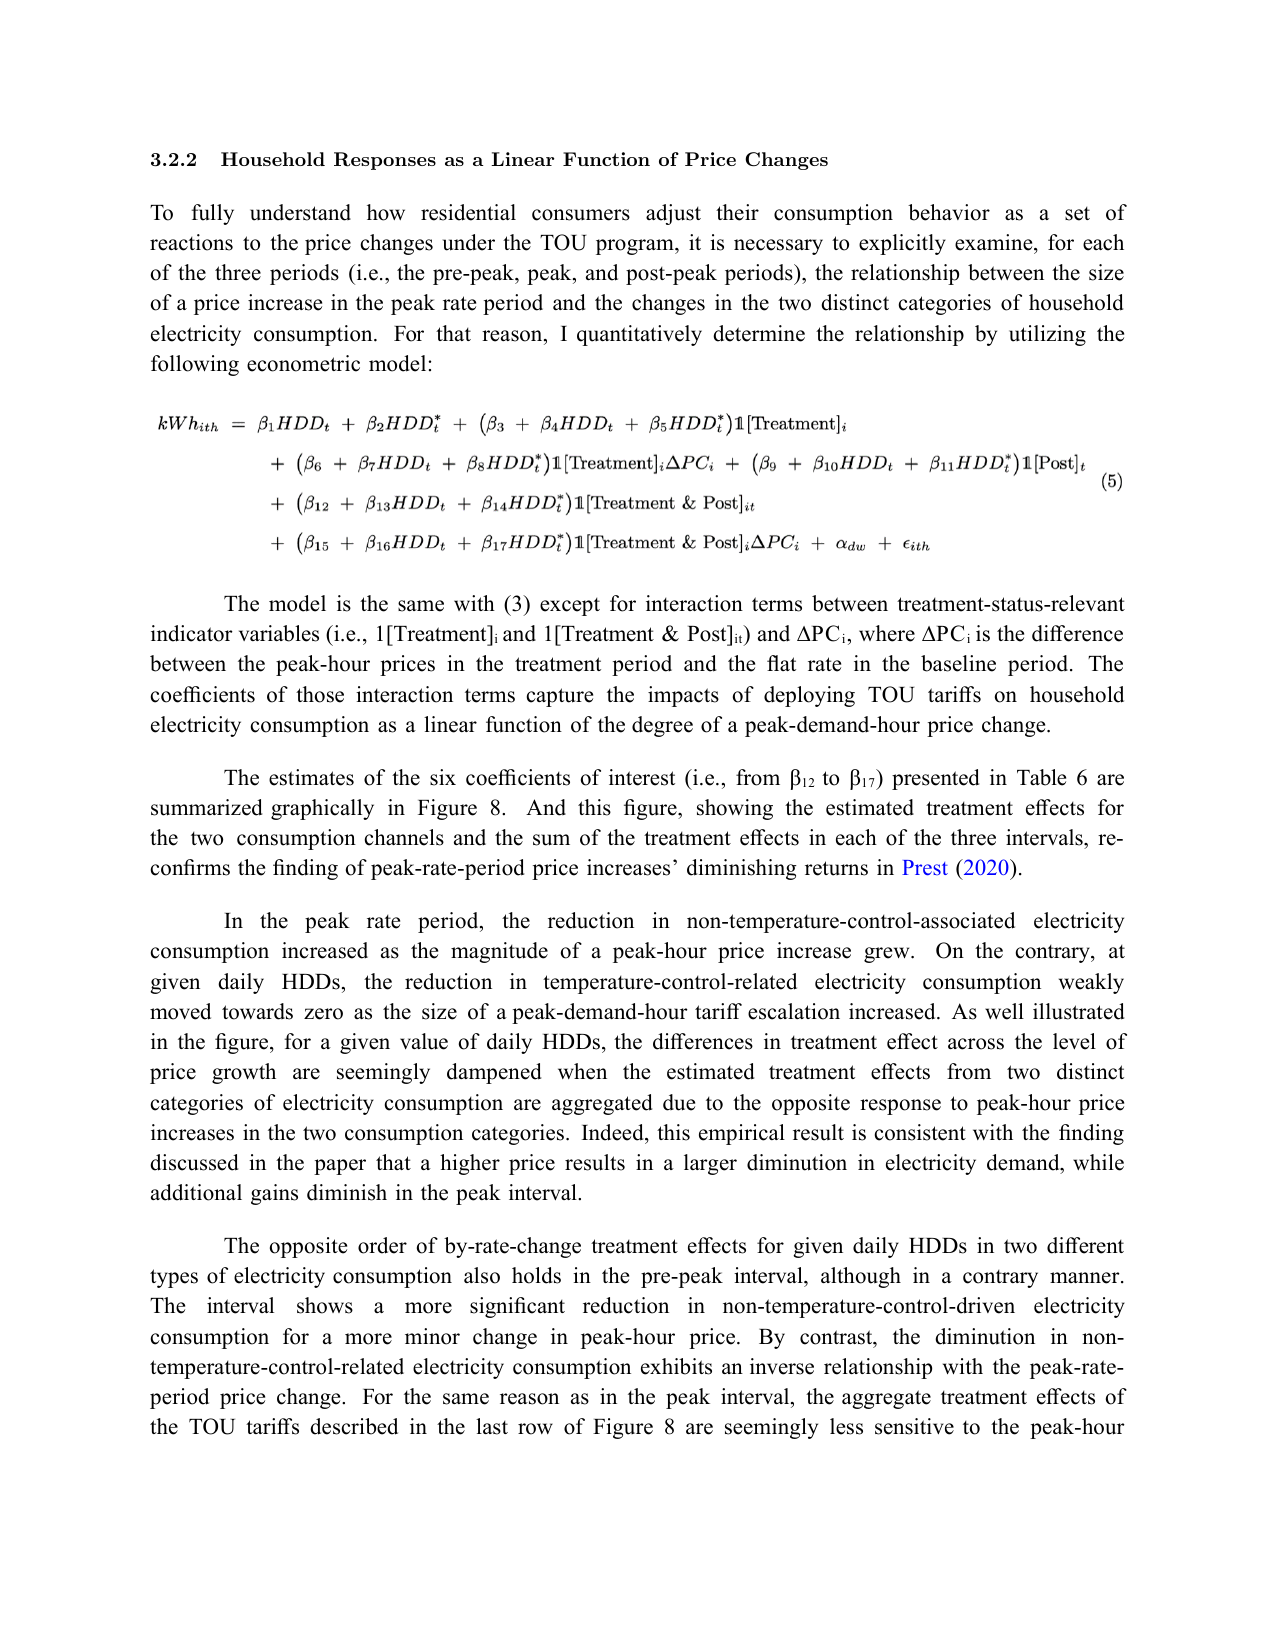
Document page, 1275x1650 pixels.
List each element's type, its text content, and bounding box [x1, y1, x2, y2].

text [150, 1232, 1125, 1440]
picture [150, 407, 1125, 559]
text The model is the same with (3) except for interaction terms between treatment-status-relevant indicator variables (i.e., 1[Treatment]i and 1[Treatment & Post]it) and ∆PCi, where ∆PCi is the diﬀerence between the peak-hour prices in the treatment period and the ﬂat rate in the baseline period. The coeﬃcients of those interaction terms capture the impacts of deploying TOU tariﬀs on household electricity consumption as a linear function of the degree of a peak-demand-hour price change. [150, 590, 1125, 737]
text In the peak rate period, the reduction in non-temperature-control-associated electricity consumption increased as the magnitude of a peak-hour price increase grew. On the contrary, at given daily HDDs, the reduction in temperature-control-related electricity consumption weakly moved towards zero as the size of a peak-demand-hour tariﬀ escalation increased. As well illustrated in the ﬁgure, for a given value of daily HDDs, the diﬀerences in treatment eﬀect across the level of price growth are seemingly dampened when the estimated treatment eﬀects from two distinct categories of electricity consumption are aggregated due to the opposite response to peak-hour price increases in the two consumption categories. Indeed, this empirical result is consistent with the ﬁnding discussed in the paper that a higher price results in a larger diminution in electricity demand, while additional gains diminish in the peak interval. [150, 907, 1125, 1206]
text To fully understand how residential consumers adjust their consumption behavior as a set of reactions to the price changes under the TOU program, it is necessary to explicitly examine, for each of the three periods (i.e., the pre-peak, peak, and post-peak periods), the relationship between the size of a price increase in the peak rate period and the changes in the two distinct categories of household electricity consumption. For that reason, I quantitatively determine the relationship by utilizing the following econometric model: [150, 199, 1125, 376]
text 3.2.2 Household Responses as a Linear Function of Price Changes [150, 150, 1125, 171]
text The estimates of the six coeﬃcients of interest (i.e., from β12 to β17) presented in Table 6 are summarized graphically in Figure 8. And this ﬁgure, showing the estimated treatment eﬀects for the two consumption channels and the sum of the treatment eﬀects in each of the three intervals, re-conﬁrms the ﬁnding of peak-rate-period price increases’ diminishing returns in Prest (2020). [150, 764, 1125, 881]
